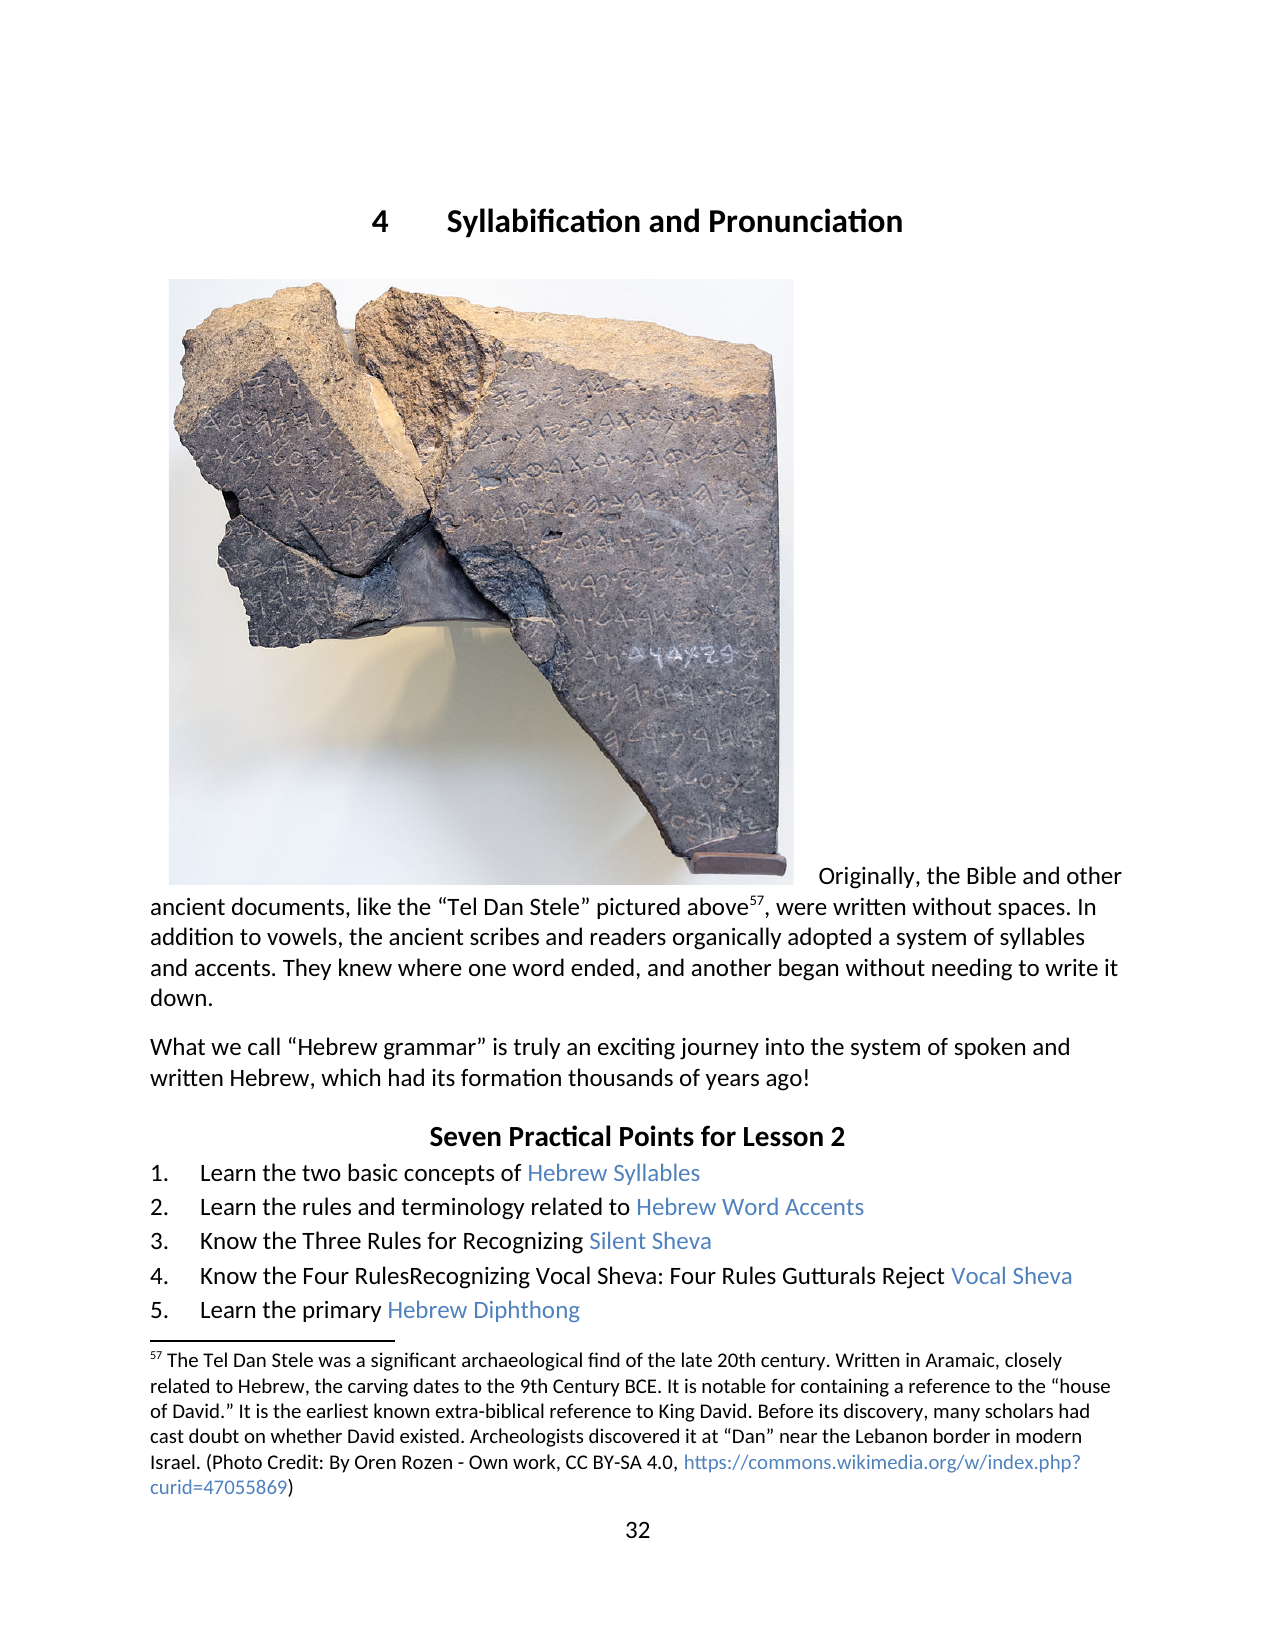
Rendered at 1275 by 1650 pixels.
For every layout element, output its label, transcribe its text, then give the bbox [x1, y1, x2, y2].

list Learn the rules and terminology related to Hebrew Word Accents [150, 1191, 1125, 1222]
text What we call “Hebrew grammar” is truly an exciting journey into the system of spoken and written Hebrew, which had its formation thousands of years ago! [150, 1032, 1125, 1093]
list Know the Three Rules for Recognizing Silent Sheva [150, 1226, 1125, 1256]
list Know the Four RulesRecognizing Vocal Sheva: Four Rules Gutturals Reject Vocal Sheva [150, 1260, 1125, 1290]
picture [168, 279, 794, 885]
subtitle Seven Practical Points for Lesson 2 [150, 1118, 1125, 1153]
list Learn the primary Hebrew Diphthong [150, 1294, 1125, 1324]
list Learn the two basic concepts of Hebrew Syllables [150, 1157, 1125, 1187]
subtitle 4 Syllabification and Pronunciation [150, 200, 1125, 241]
